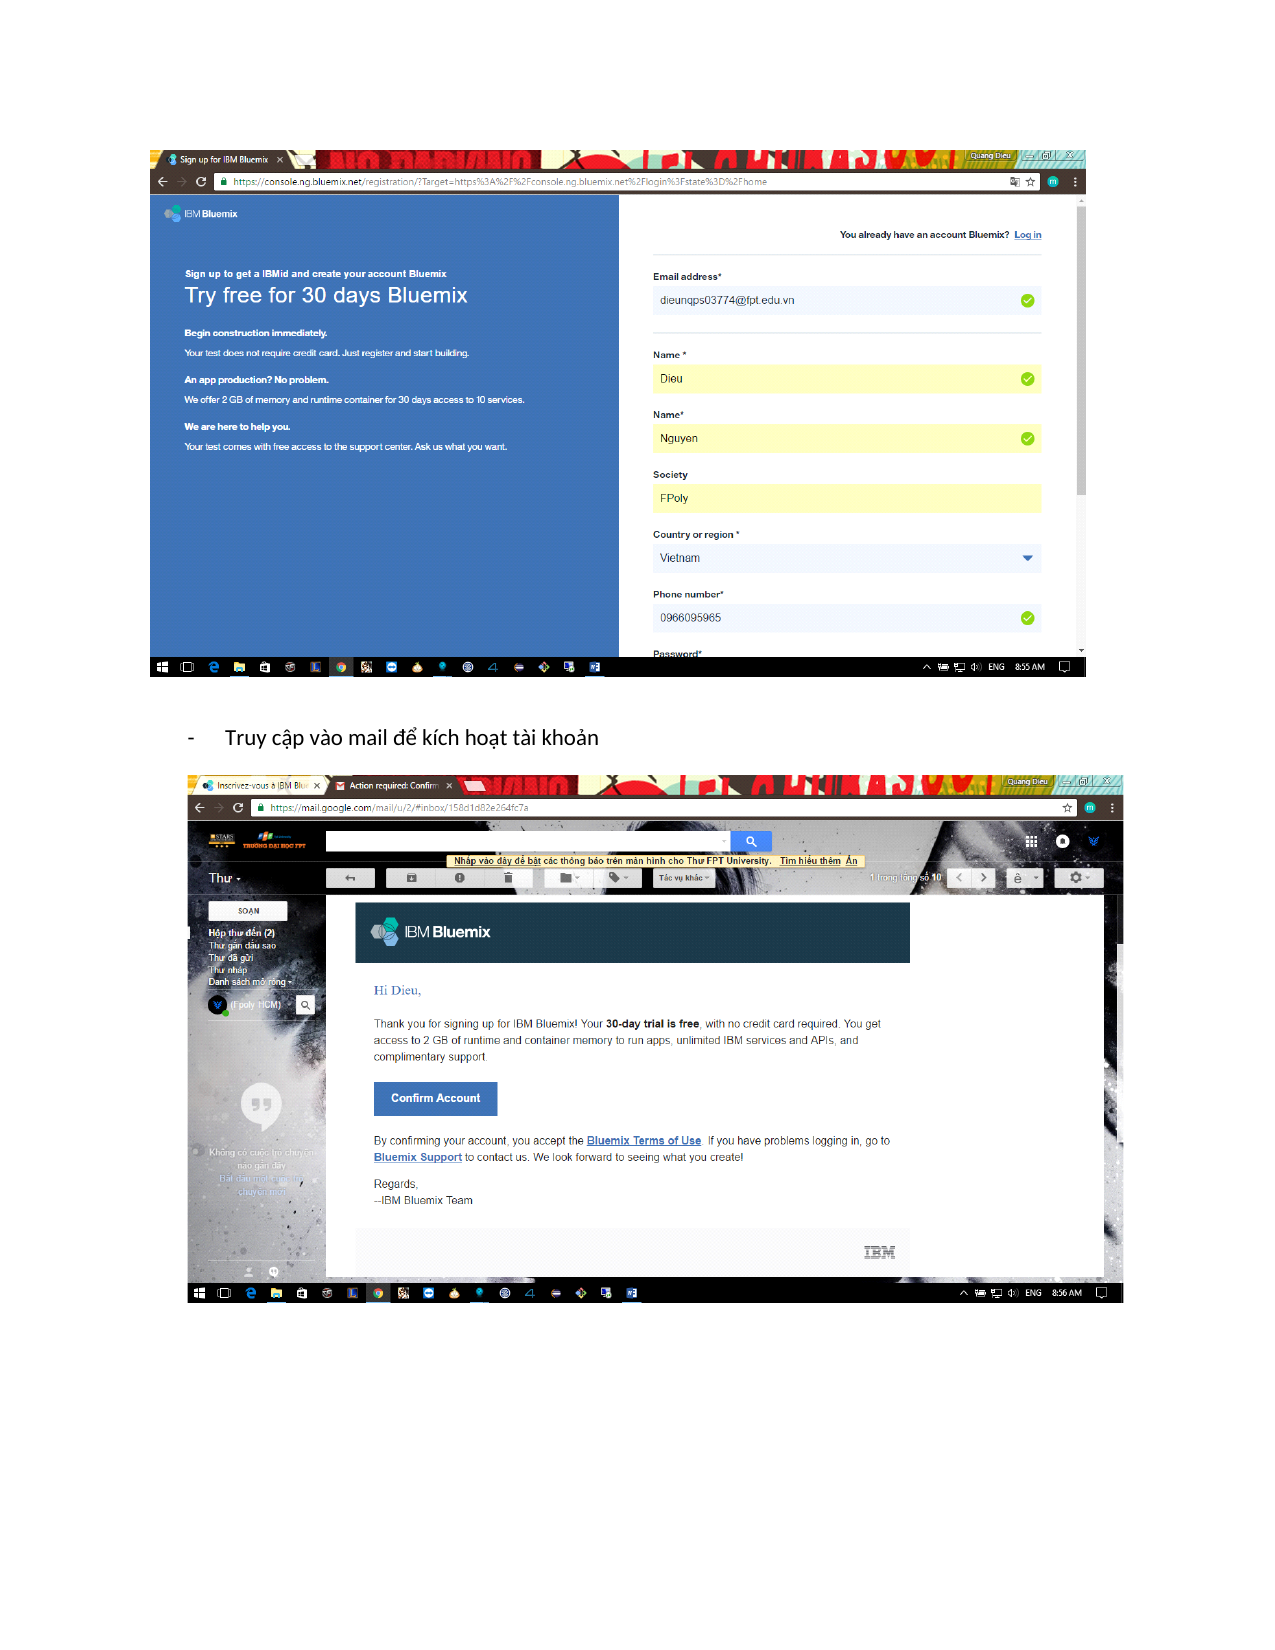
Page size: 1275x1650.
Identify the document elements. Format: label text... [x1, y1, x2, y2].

list Truy cập vào mail để kích hoạt tài khoản [187, 723, 1125, 751]
picture [187, 775, 1124, 1303]
picture [150, 150, 1086, 677]
